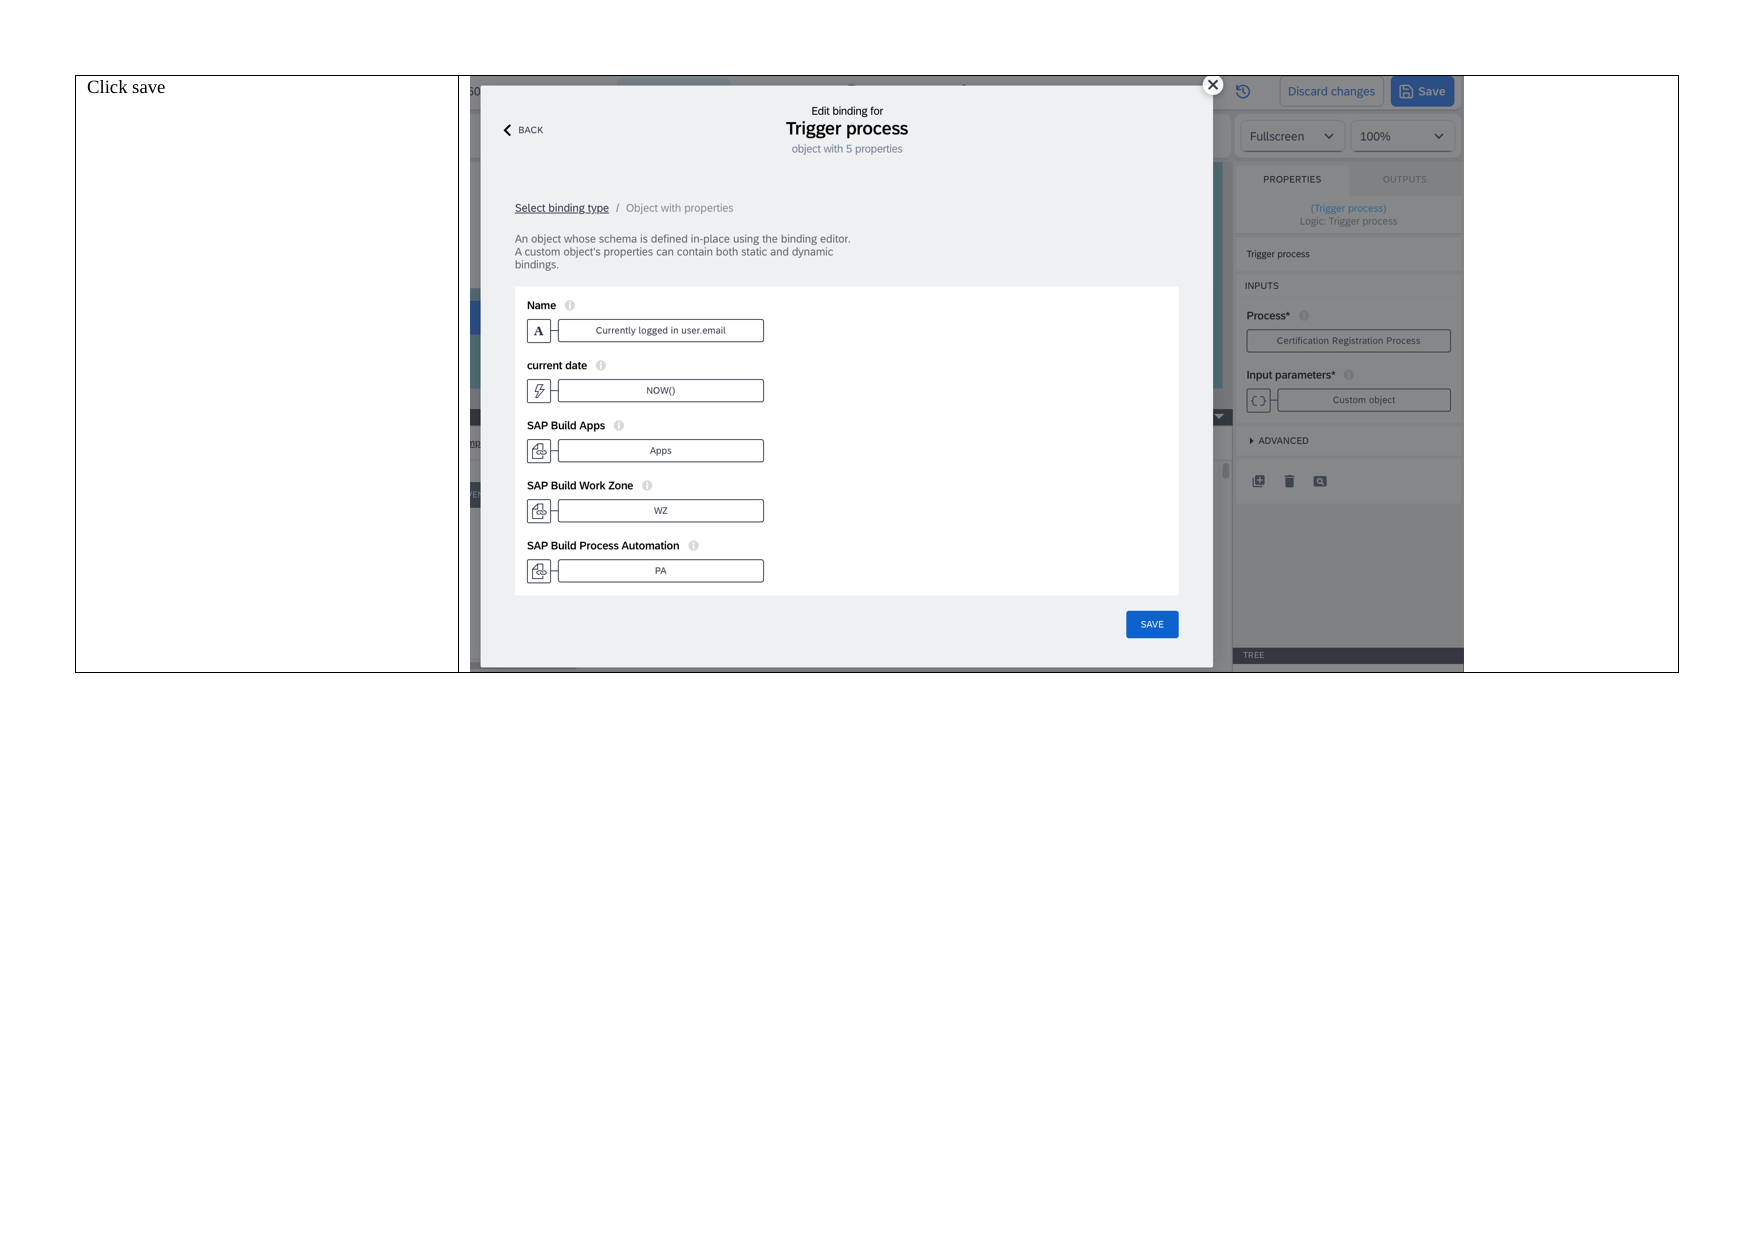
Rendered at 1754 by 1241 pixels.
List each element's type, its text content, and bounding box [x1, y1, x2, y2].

picture [470, 76, 1464, 672]
table_cell [1464, 76, 1678, 672]
table_cell [459, 76, 470, 672]
table_cell Click save [76, 76, 458, 672]
